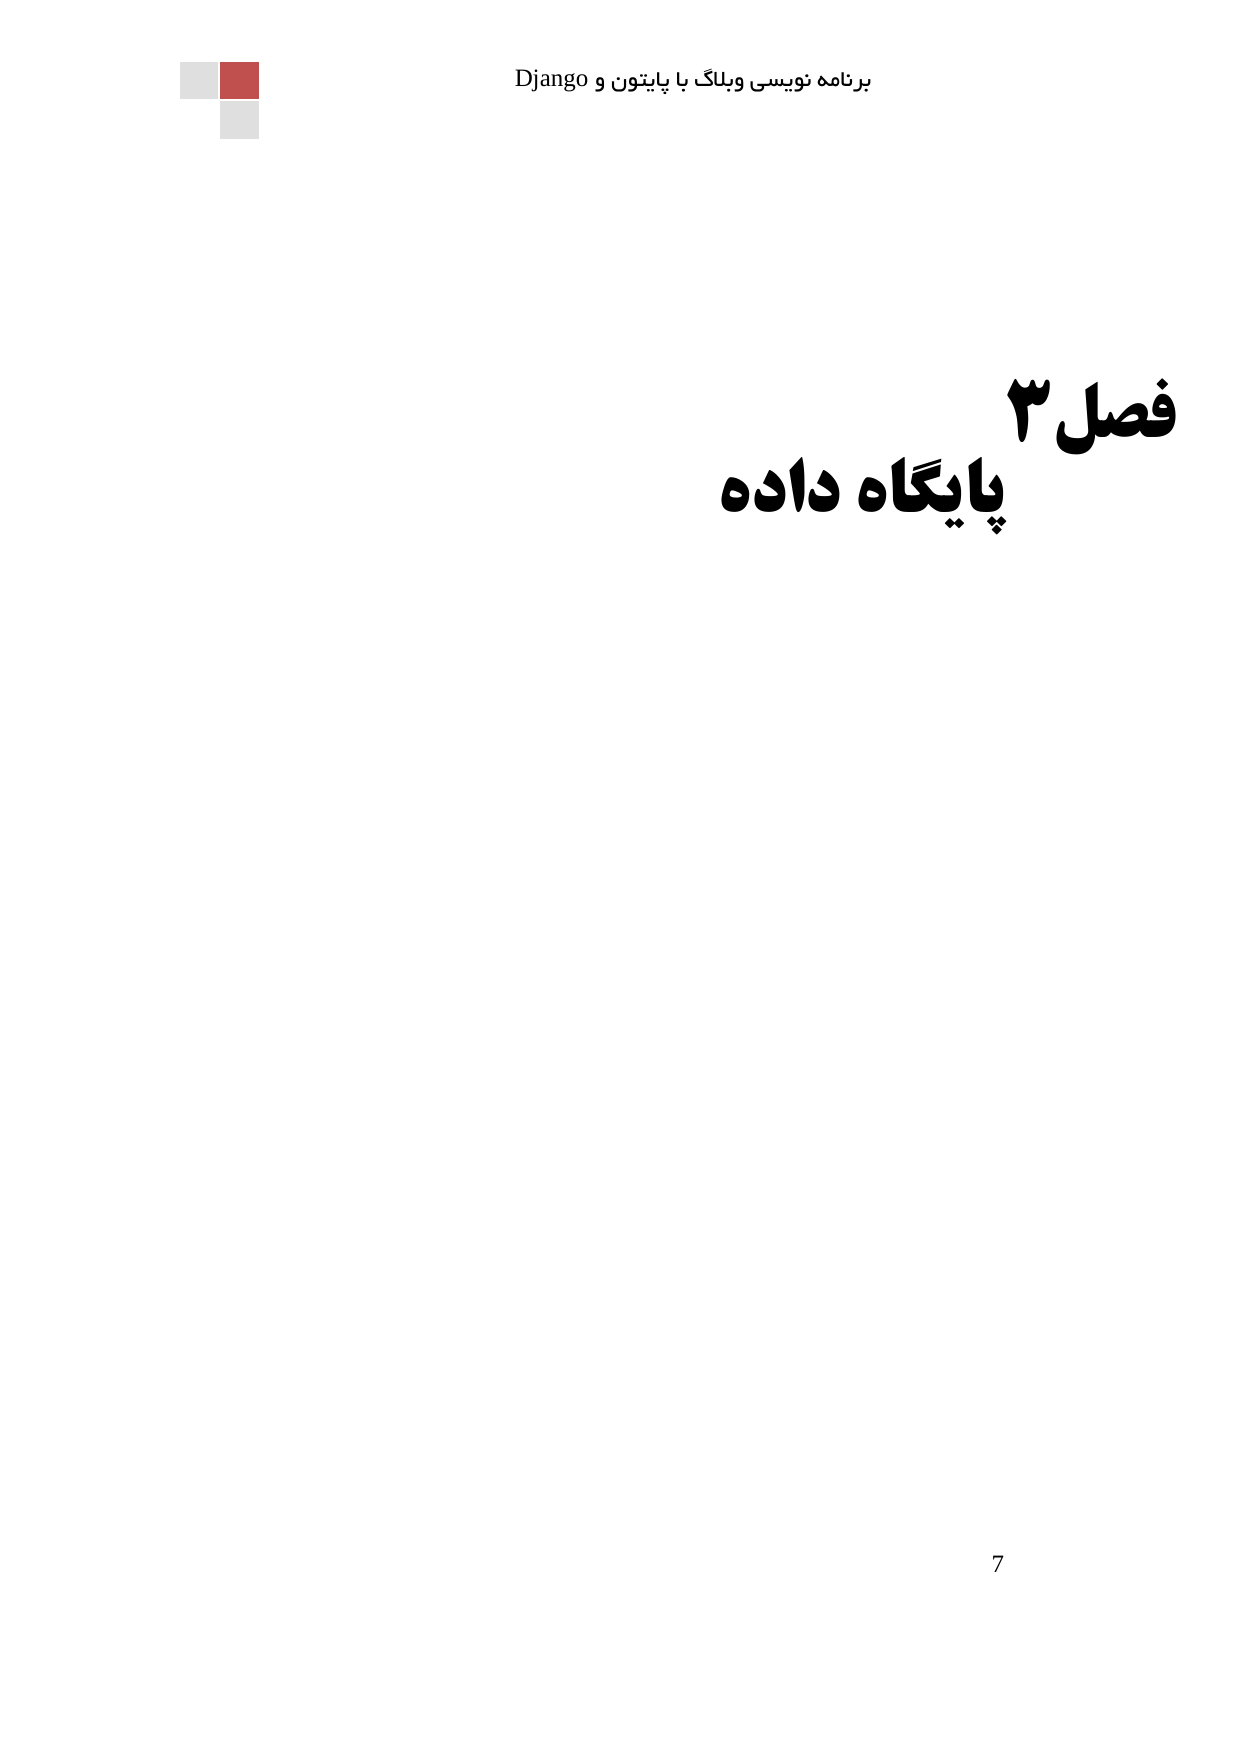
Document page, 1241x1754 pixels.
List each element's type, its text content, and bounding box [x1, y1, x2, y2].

text پایگاه داده [177, 385, 1004, 535]
